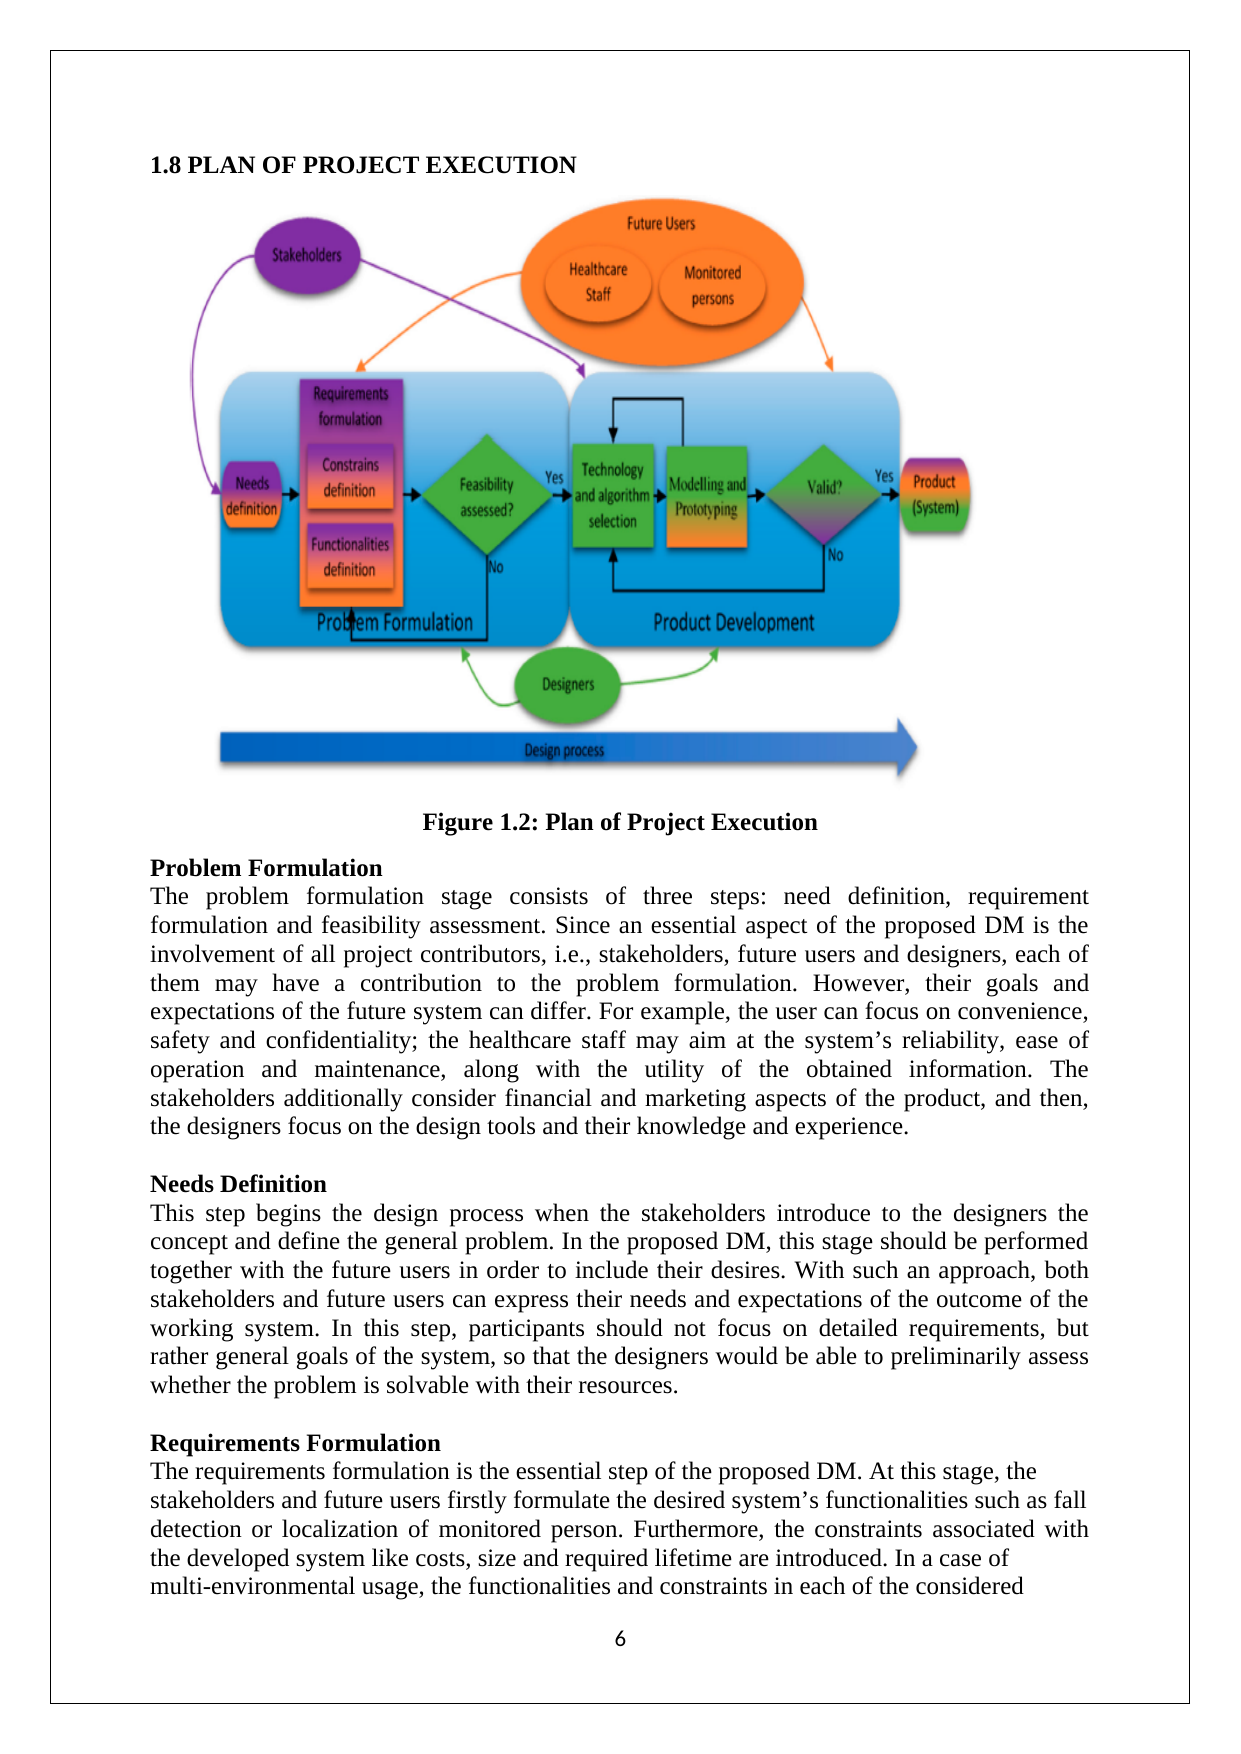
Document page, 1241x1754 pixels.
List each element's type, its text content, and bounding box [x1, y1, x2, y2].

text Problem Formulation [150, 853, 1090, 881]
text Requirements Formulation [150, 1428, 1090, 1456]
picture [150, 195, 1014, 791]
text 1.8 PLAN OF PROJECT EXECUTION [150, 150, 1090, 179]
text Figure 1.2: Plan of Project Execution [150, 807, 1090, 836]
text The problem formulation stage consists of three steps: need definition, requirement formulation and feasibility assessment. Since an essential aspect of the proposed DM is the involvement of all project contributors, i.e., stakeholders, future users and designers, each of them may have a contribution to the problem formulation. However, their goals and expectations of the future system can differ. For example, the user can focus on convenience, safety and confidentiality; the healthcare staff may aim at the system’s reliability, ease of operation and maintenance, along with the utility of the obtained information. The stakeholders additionally consider financial and marketing aspects of the product, and then, the designers focus on the design tools and their knowledge and experience. [150, 881, 1090, 1140]
text detection or localization of monitored person. Furthermore, the constraints associated with the developed system like costs, size and required lifetime are introduced. In a case of [150, 1514, 1090, 1571]
text multi-environmental usage, the functionalities and constraints in each of the considered [150, 1571, 1090, 1600]
text The requirements formulation is the essential step of the proposed DM. At this stage, the [150, 1456, 1090, 1485]
text Needs Definition [150, 1169, 1090, 1198]
text This step begins the design process when the stakeholders introduce to the designers the concept and define the general problem. In the proposed DM, this stage should be performed together with the future users in order to include their desires. With such an approach, both stakeholders and future users can express their needs and expectations of the outcome of the working system. In this step, participants should not focus on detailed requirements, but rather general goals of the system, so that the designers would be able to preliminarily assess whether the problem is solvable with their resources. [150, 1198, 1090, 1399]
text stakeholders and future users firstly formulate the desired system’s functionalities such as fall [150, 1485, 1090, 1514]
